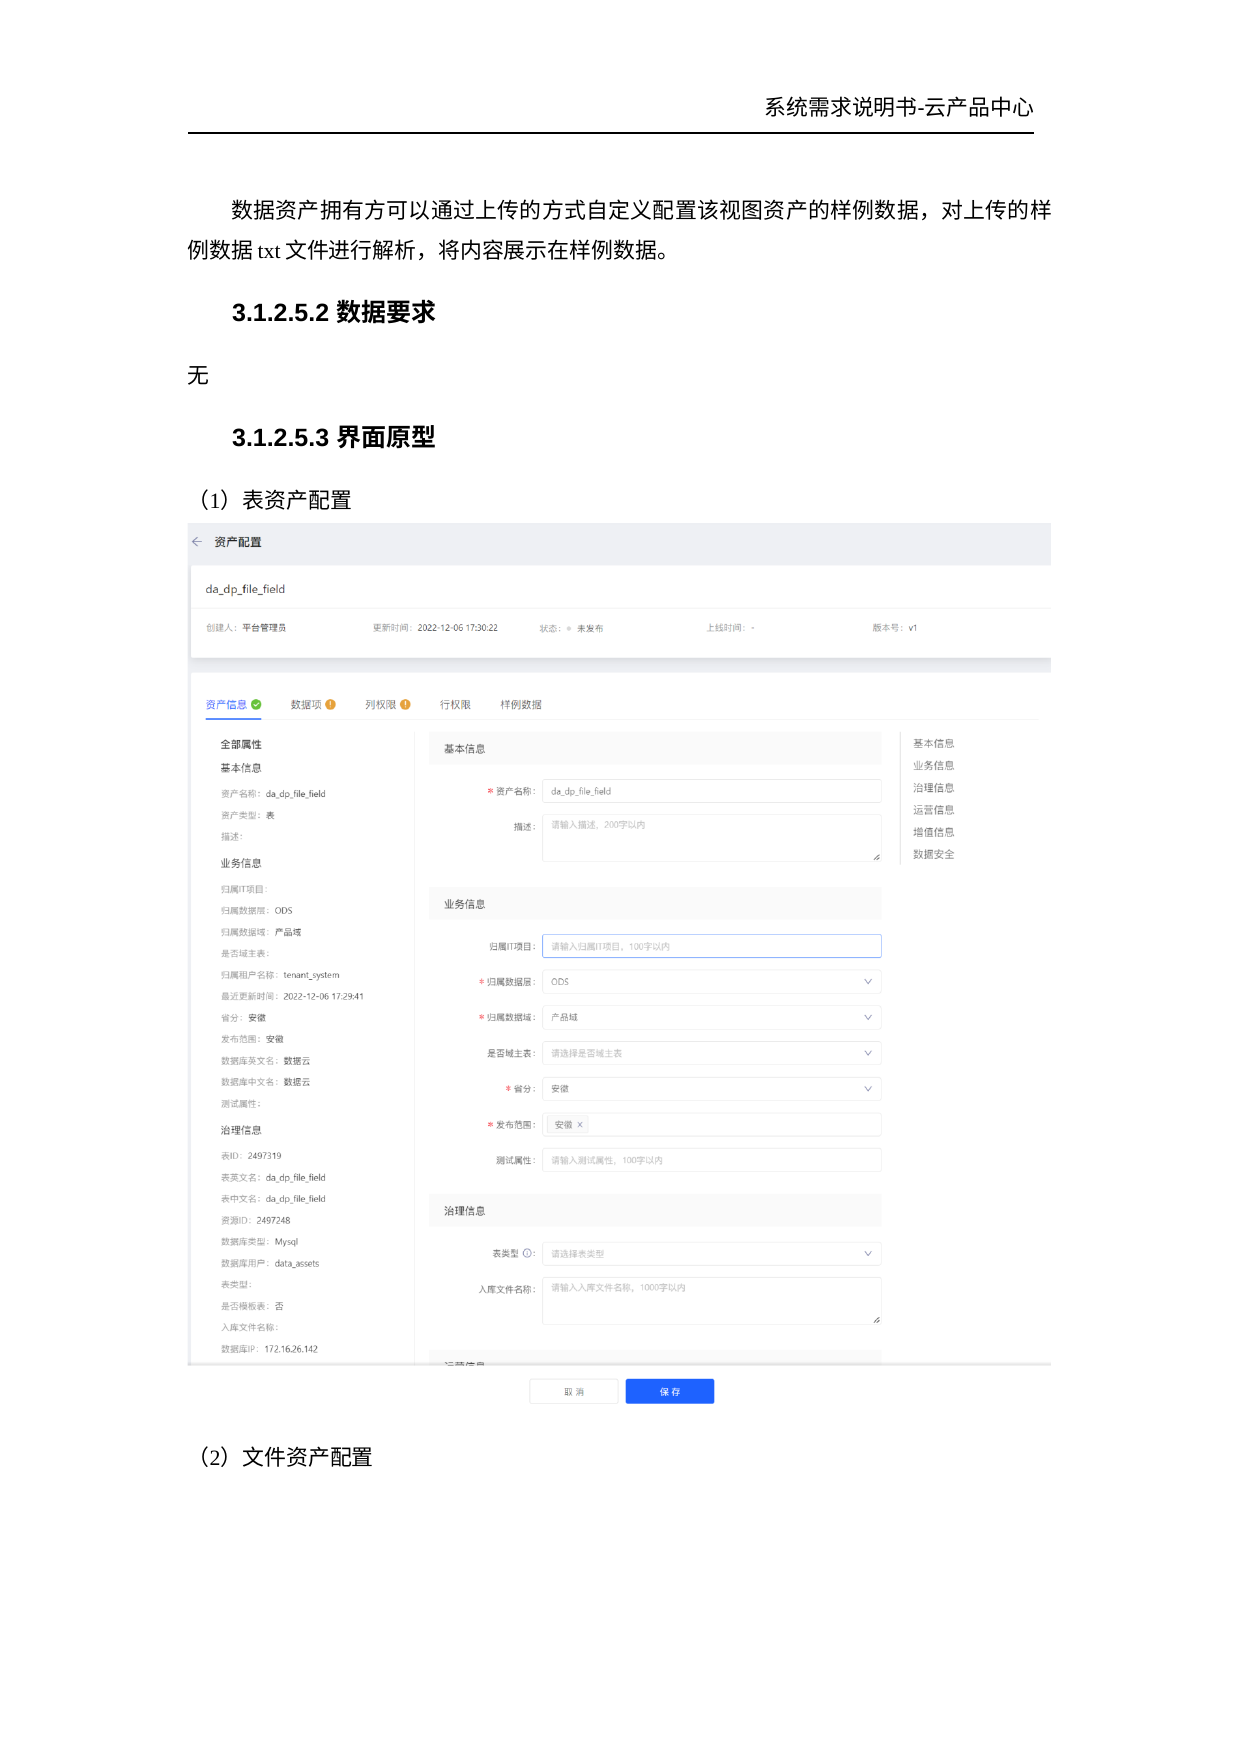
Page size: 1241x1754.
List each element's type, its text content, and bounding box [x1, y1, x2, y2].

text （2）文件资产配置 [187, 1439, 1053, 1472]
text 无 [187, 358, 1053, 390]
text （1）表资产配置 [187, 483, 1053, 515]
subtitle 界面原型 [232, 403, 1053, 468]
picture [187, 523, 1051, 1406]
text 数据资产拥有方可以通过上传的方式自定义配置该视图资产的样例数据，对上传的样例数据txt文件进行解析，将内容展示在样例数据。 [187, 192, 1053, 265]
subtitle 数据要求 [232, 278, 1053, 343]
